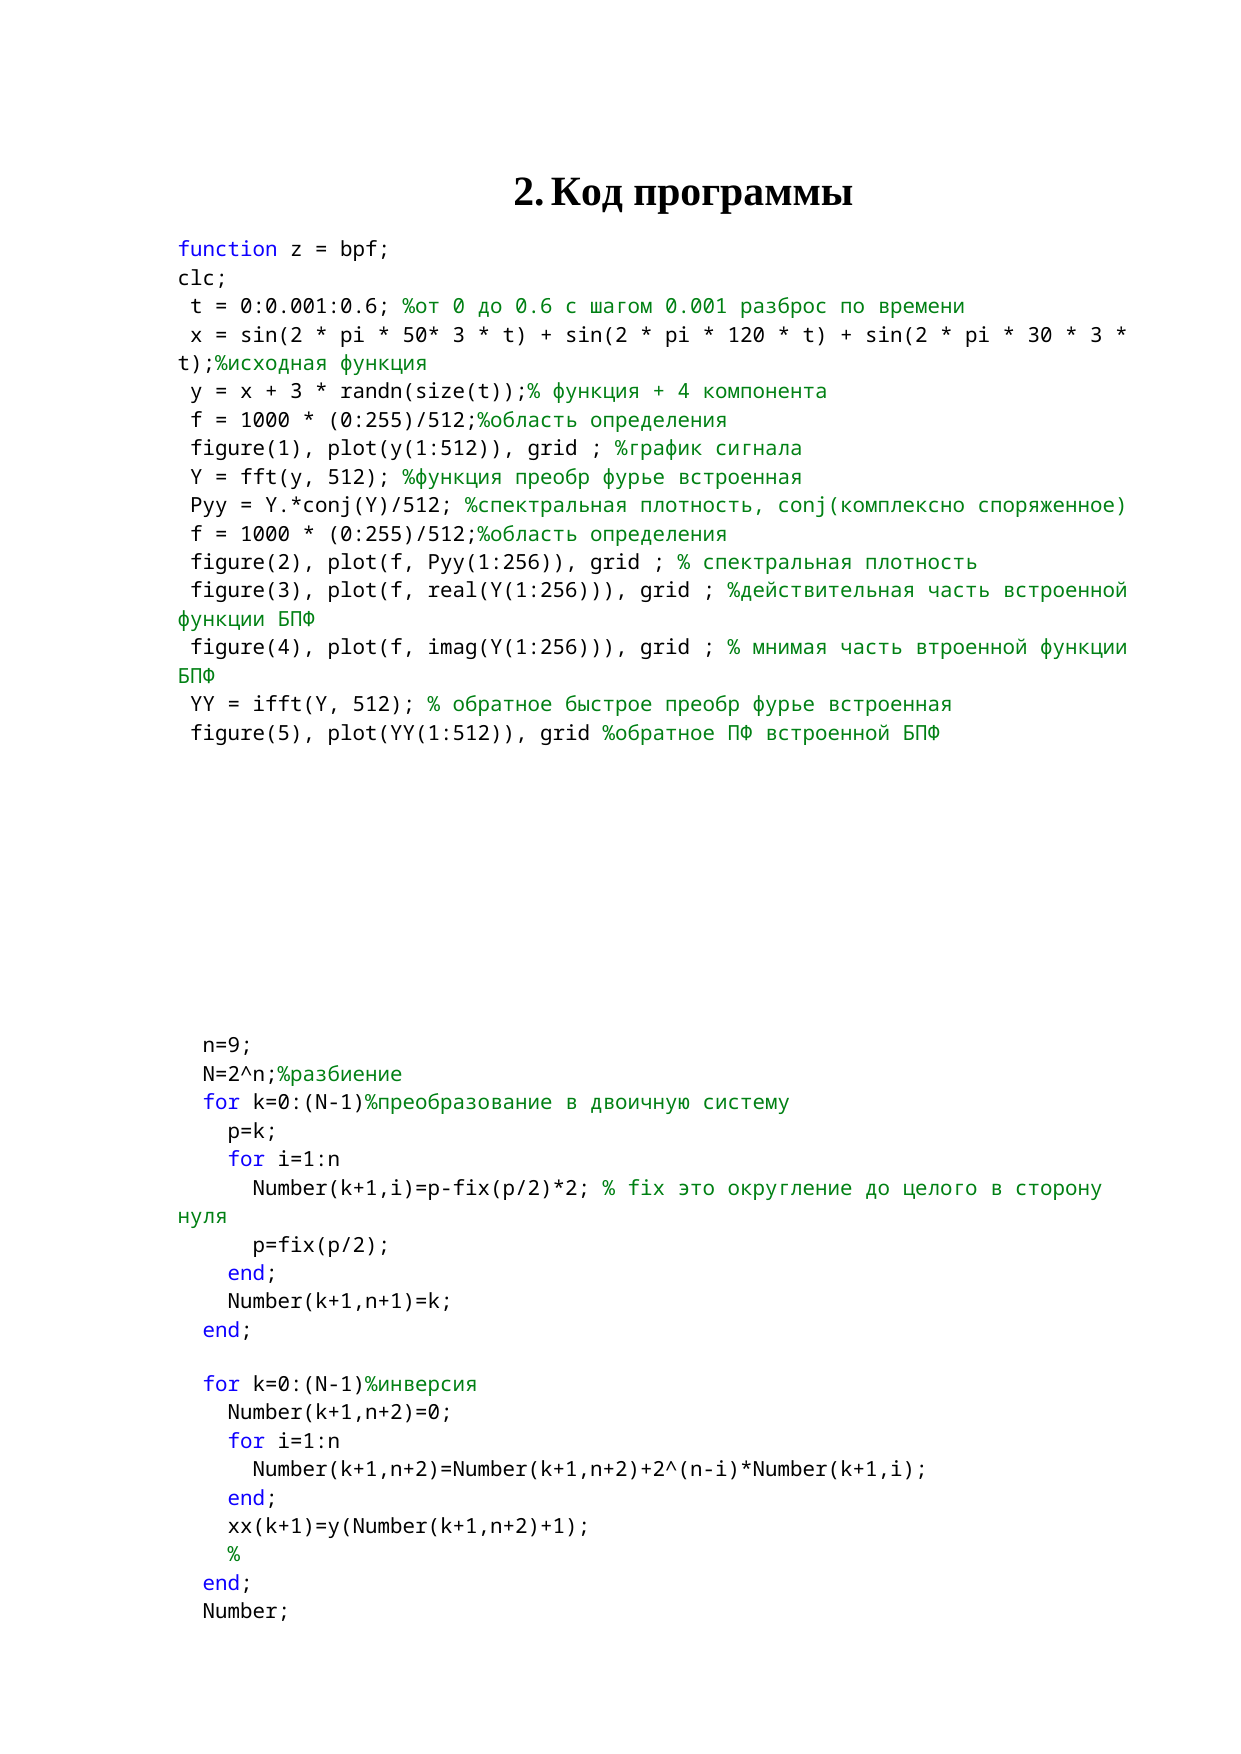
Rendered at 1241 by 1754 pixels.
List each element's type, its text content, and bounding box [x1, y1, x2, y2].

text Pyy = Y.*conj(Y)/512; %спектральная плотность, conj(комплексно споряженное) [177, 490, 1152, 519]
text p=fix(p/2); [177, 1230, 1152, 1258]
text n=9; [177, 1031, 1152, 1059]
list Код программы [215, 166, 1152, 214]
text end; [177, 1258, 1152, 1287]
text % [177, 1539, 1152, 1568]
text Number(k+1,n+2)=Number(k+1,n+2)+2^(n-i)*Number(k+1,i); [177, 1454, 1152, 1483]
text Y = fft(y, 512); %функция преобр фурье встроенная [177, 462, 1152, 490]
text f = 1000 * (0:255)/512;%область определения [177, 405, 1152, 433]
text Number(k+1,n+2)=0; [177, 1397, 1152, 1426]
text end; [177, 1568, 1152, 1596]
text figure(1), plot(y(1:512)), grid ; %график сигнала [177, 433, 1152, 462]
text t = 0:0.001:0.6; %от 0 до 0.6 с шагом 0.001 разброс по времени [177, 291, 1152, 320]
text figure(2), plot(f, Pyy(1:256)), grid ; % спектральная плотность [177, 547, 1152, 576]
text Number(k+1,n+1)=k; [177, 1287, 1152, 1315]
text figure(3), plot(f, real(Y(1:256))), grid ; %действительная часть встроенной функции БПФ [177, 576, 1152, 632]
text xx(k+1)=y(Number(k+1,n+2)+1); [177, 1511, 1152, 1539]
text p=k; [177, 1116, 1152, 1144]
text Number(k+1,i)=p-fix(p/2)*2; % fix это округление до целого в сторону нуля [177, 1173, 1152, 1230]
text for k=0:(N-1)%инверсия [177, 1369, 1152, 1397]
text Number; [177, 1596, 1152, 1625]
text for i=1:n [177, 1144, 1152, 1173]
text end; [177, 1315, 1152, 1343]
text for i=1:n [177, 1426, 1152, 1454]
text for k=0:(N-1)%преобразование в двоичную систему [177, 1087, 1152, 1116]
text y = x + 3 * randn(size(t));% функция + 4 компонента [177, 377, 1152, 405]
text end; [177, 1483, 1152, 1511]
text figure(4), plot(f, imag(Y(1:256))), grid ; % мнимая часть втроенной функции БПФ [177, 632, 1152, 689]
text x = sin(2 * pi * 50* 3 * t) + sin(2 * pi * 120 * t) + sin(2 * pi * 30 * 3 * t);%исходная функция [177, 320, 1152, 377]
text f = 1000 * (0:255)/512;%область определения [177, 519, 1152, 547]
text YY = ifft(Y, 512); % обратное быстрое преобр фурье встроенная [177, 689, 1152, 718]
text N=2^n;%разбиение [177, 1059, 1152, 1087]
text function z = bpf; [177, 234, 1152, 263]
text figure(5), plot(YY(1:512)), grid %обратное ПФ встроенной БПФ [177, 718, 1152, 746]
text clc; [177, 263, 1152, 291]
